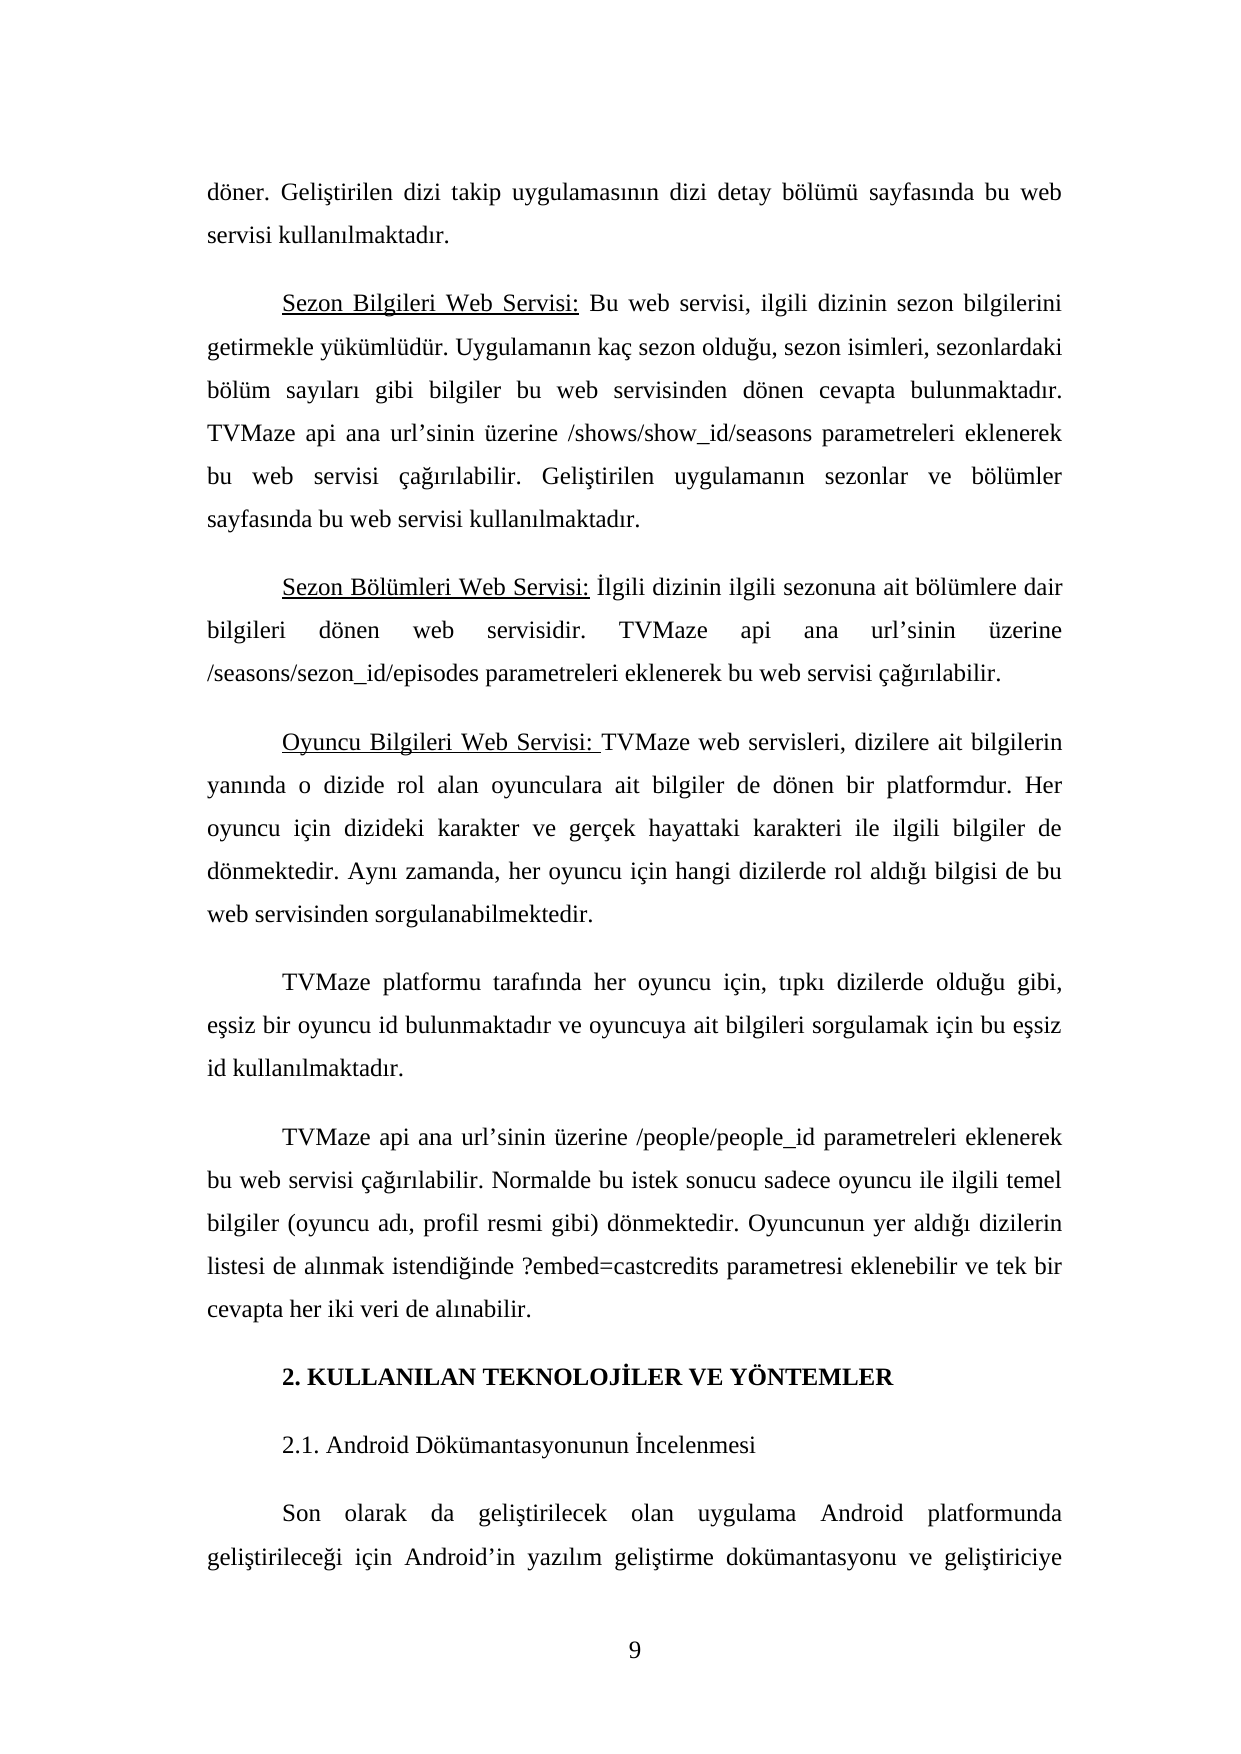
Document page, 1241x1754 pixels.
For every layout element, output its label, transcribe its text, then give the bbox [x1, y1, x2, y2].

text 2. KULLANILAN TEKNOLOJİLER VE YÖNTEMLER [207, 1362, 1063, 1391]
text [207, 1498, 1063, 1570]
text TVMaze platformu tarafında her oyuncu için, tıpkı dizilerde olduğu gibi, eşsiz bir oyuncu id bulunmaktadır ve oyuncuya ait bilgileri sorgulamak için bu eşsiz id kullanılmaktadır. [207, 967, 1063, 1082]
text Oyuncu Bilgileri Web Servisi: TVMaze web servisleri, dizilere ait bilgilerin yanında o dizide rol alan oyunculara ait bilgiler de dönen bir platformdur. Her oyuncu için dizideki karakter ve gerçek hayattaki karakteri ile ilgili bilgiler de dönmektedir. Aynı zamanda, her oyuncu için hangi dizilerde rol aldığı bilgisi de bu web servisinden sorgulanabilmektedir. [207, 727, 1063, 928]
text Sezon Bilgileri Web Servisi: Bu web servisi, ilgili dizinin sezon bilgilerini getirmekle yükümlüdür. Uygulamanın kaç sezon olduğu, sezon isimleri, sezonlardaki bölüm sayıları gibi bilgiler bu web servisinden dönen cevapta bulunmaktadır. TVMaze api ana url’sinin üzerine /shows/show_id/seasons parametreleri eklenerek bu web servisi çağırılabilir. Geliştirilen uygulamanın sezonlar ve bölümler sayfasında bu web servisi kullanılmaktadır. [207, 288, 1063, 533]
text Sezon Bölümleri Web Servisi: İlgili dizinin ilgili sezonuna ait bölümlere dair bilgileri dönen web servisidir. TVMaze api ana url’sinin üzerine /seasons/sezon_id/episodes parametreleri eklenerek bu web servisi çağırılabilir. [207, 572, 1063, 687]
text 2.1. Android Dökümantasyonunun İncelenmesi [207, 1430, 1063, 1459]
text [207, 177, 1063, 249]
text TVMaze api ana url’sinin üzerine /people/people_id parametreleri eklenerek bu web servisi çağırılabilir. Normalde bu istek sonucu sadece oyuncu ile ilgili temel bilgiler (oyuncu adı, profil resmi gibi) dönmektedir. Oyuncunun yer aldığı dizilerin listesi de alınmak istendiğinde ?embed=castcredits parametresi eklenebilir ve tek bir cevapta her iki veri de alınabilir. [207, 1122, 1063, 1323]
